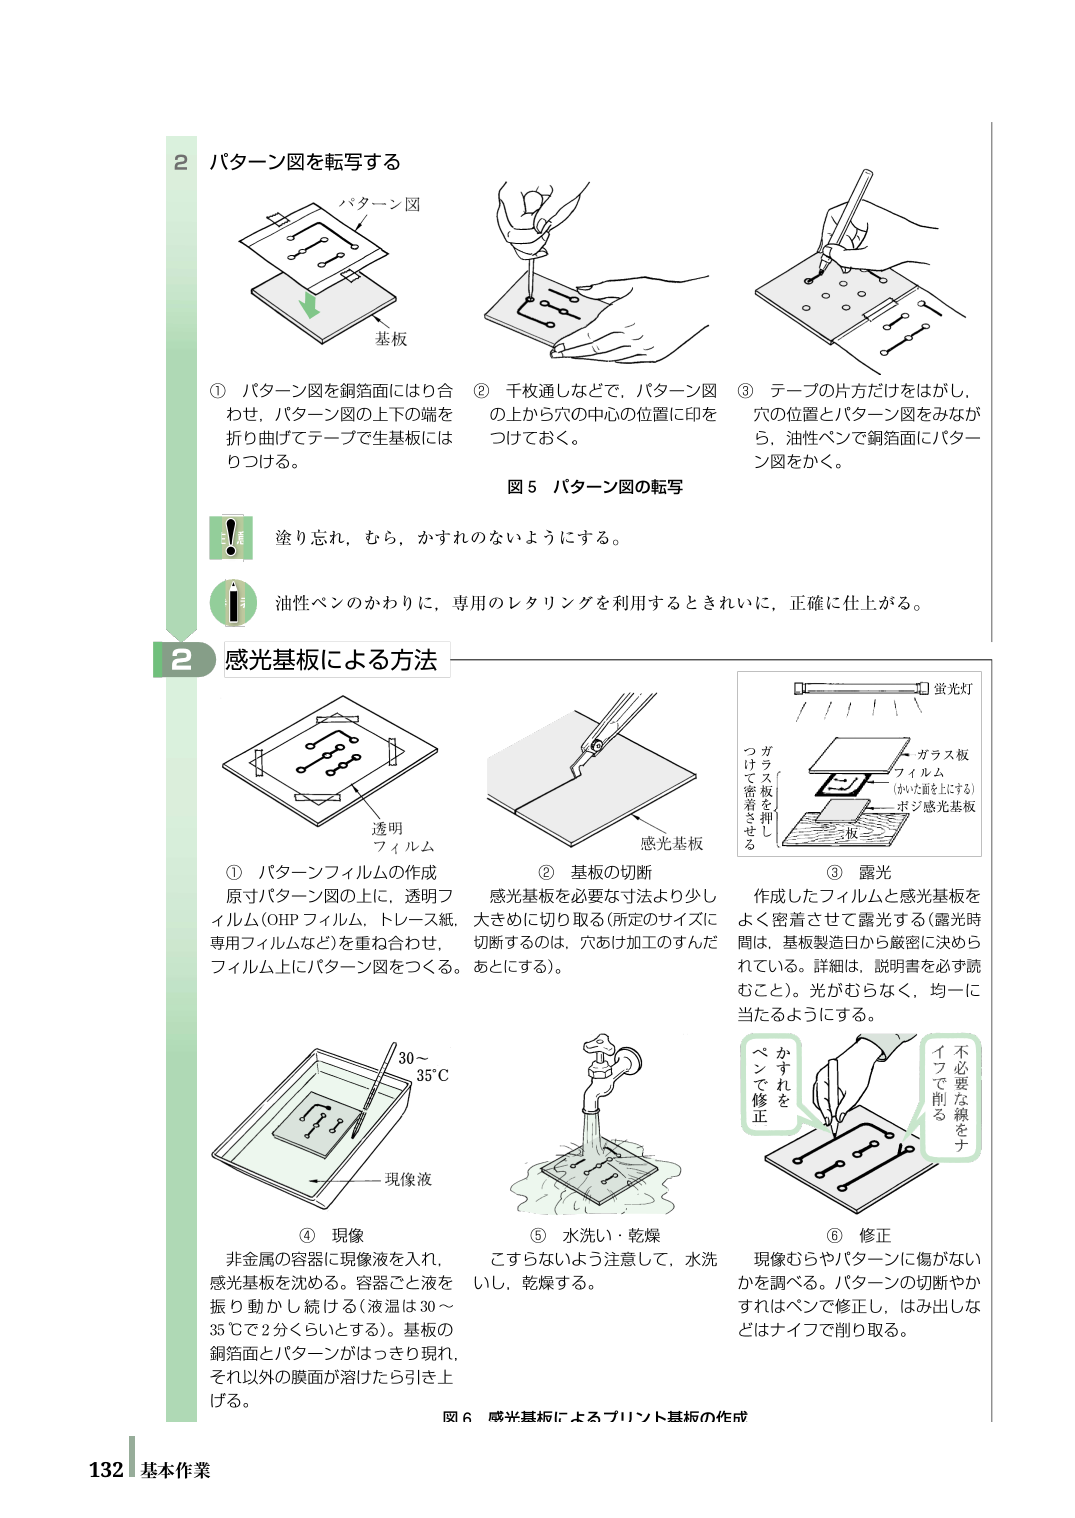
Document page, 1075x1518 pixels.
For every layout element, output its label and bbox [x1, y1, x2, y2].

picture [152, 121, 993, 1422]
